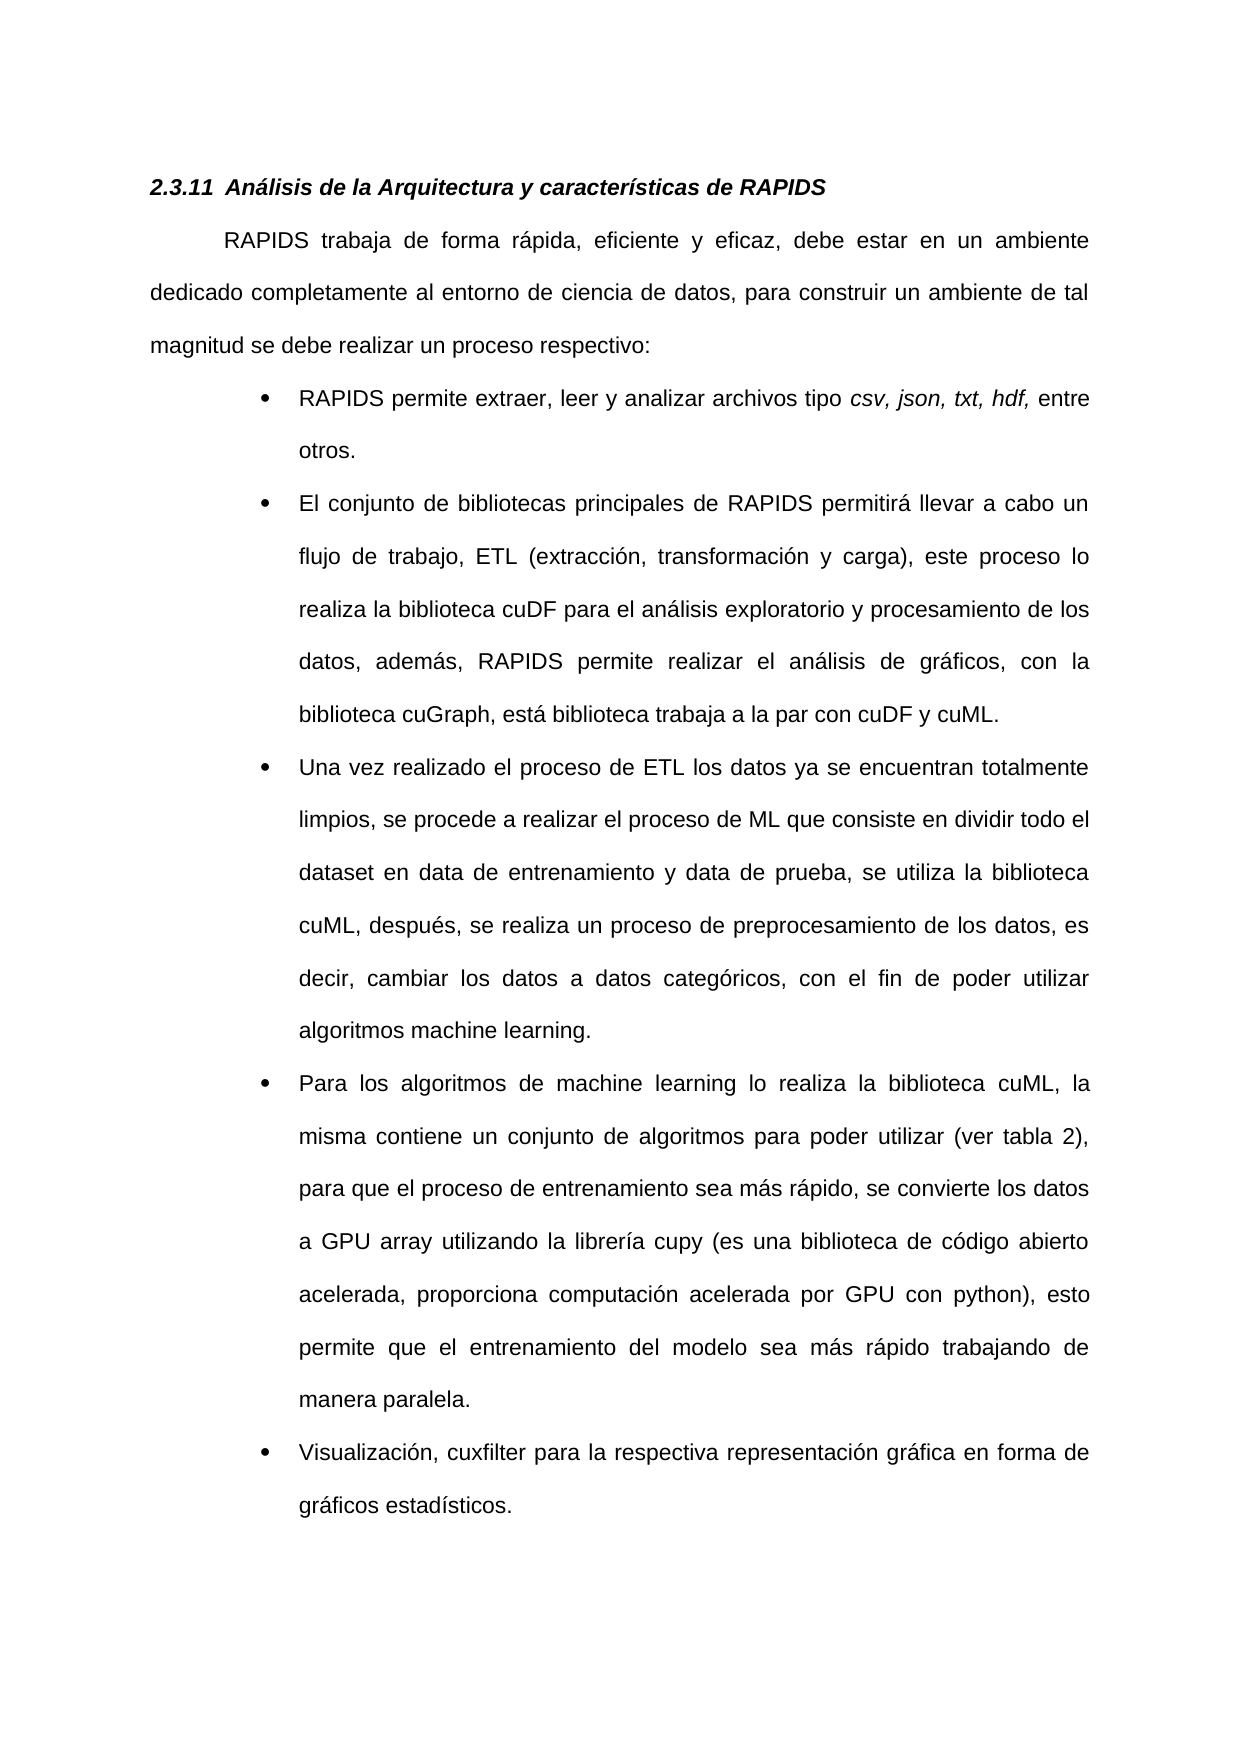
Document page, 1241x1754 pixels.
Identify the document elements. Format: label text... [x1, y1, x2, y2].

subtitle Análisis de la Arquitectura y características de RAPIDS [150, 174, 1090, 200]
list Visualización, cuxfilter para la respectiva representación gráfica en forma de gráficos estadísticos. [261, 1439, 1090, 1518]
list Para los algoritmos de machine learning lo realiza la biblioteca cuML, la misma contiene un conjunto de algoritmos para poder utilizar (ver tabla 2), para que el proceso de entrenamiento sea más rápido, se convierte los datos a GPU array utilizando la librería cupy (es una biblioteca de código abierto acelerada, proporciona computación acelerada por GPU con python), esto permite que el entrenamiento del modelo sea más rápido trabajando de manera paralela. [261, 1070, 1090, 1413]
list RAPIDS permite extraer, leer y analizar archivos tipo csv, json, txt, hdf, entre otros. [261, 385, 1090, 464]
list Una vez realizado el proceso de ETL los datos ya se encuentran totalmente limpios, se procede a realizar el proceso de ML que consiste en dividir todo el dataset en data de entrenamiento y data de prueba, se utiliza la biblioteca cuML, después, se realiza un proceso de preprocesamiento de los datos, es decir, cambiar los datos a datos categóricos, con el fin de poder utilizar algoritmos machine learning. [261, 754, 1090, 1044]
list El conjunto de bibliotecas principales de RAPIDS permitirá llevar a cabo un flujo de trabajo, ETL (extracción, transformación y carga), este proceso lo realiza la biblioteca cuDF para el análisis exploratorio y procesamiento de los datos, además, RAPIDS permite realizar el análisis de gráficos, con la biblioteca cuGraph, está biblioteca trabaja a la par con cuDF y cuML. [261, 490, 1090, 727]
text RAPIDS trabaja de forma rápida, eficiente y eficaz, debe estar en un ambiente dedicado completamente al entorno de ciencia de datos, para construir un ambiente de tal magnitud se debe realizar un proceso respectivo: [150, 227, 1090, 358]
